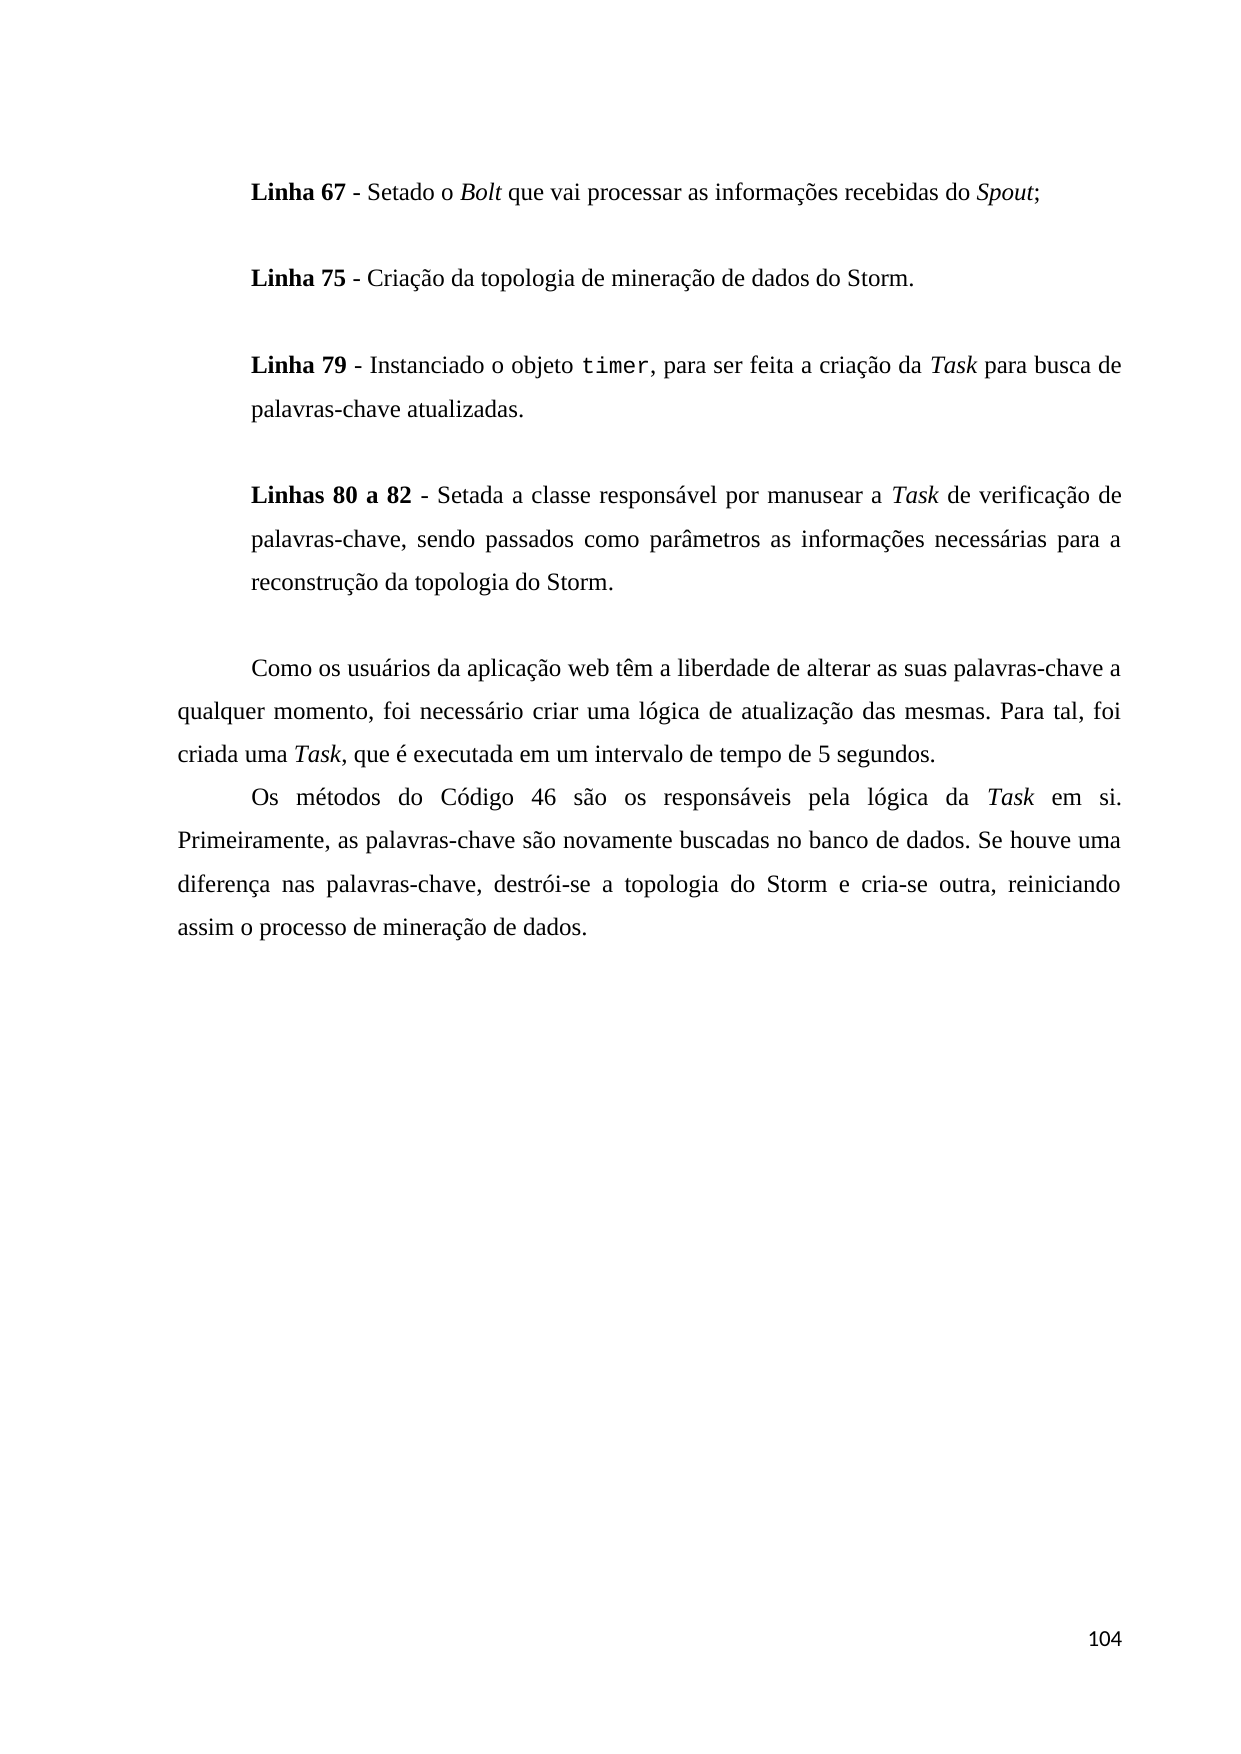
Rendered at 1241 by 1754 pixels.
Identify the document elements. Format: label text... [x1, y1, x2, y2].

text Linhas 80 a 82 - Setada a classe responsável por manusear a Task de verificação de palavras-chave, sendo passados como parâmetros as informações necessárias para a reconstrução da topologia do Storm. [251, 481, 1122, 596]
text Linha 75 - Criação da topologia de mineração de dados do Storm. [251, 263, 1122, 292]
text Linha 79 - Instanciado o objeto timer, para ser feita a criação da Task para busca de palavras-chave atualizadas. [251, 350, 1122, 423]
text Como os usuários da aplicação web têm a liberdade de alterar as suas palavras-chave a qualquer momento, foi necessário criar uma lógica de atualização das mesmas. Para tal, foi criada uma Task, que é executada em um intervalo de tempo de 5 segundos. [177, 653, 1122, 768]
text Linha 67 - Setado o Bolt que vai processar as informações recebidas do Spout; [251, 177, 1122, 206]
text Os métodos do Código 46 são os responsáveis pela lógica da Task em si. Primeiramente, as palavras-chave são novamente buscadas no banco de dados. Se houve uma diferença nas palavras-chave, destrói-se a topologia do Storm e cria-se outra, reiniciando assim o processo de mineração de dados. [177, 782, 1122, 941]
